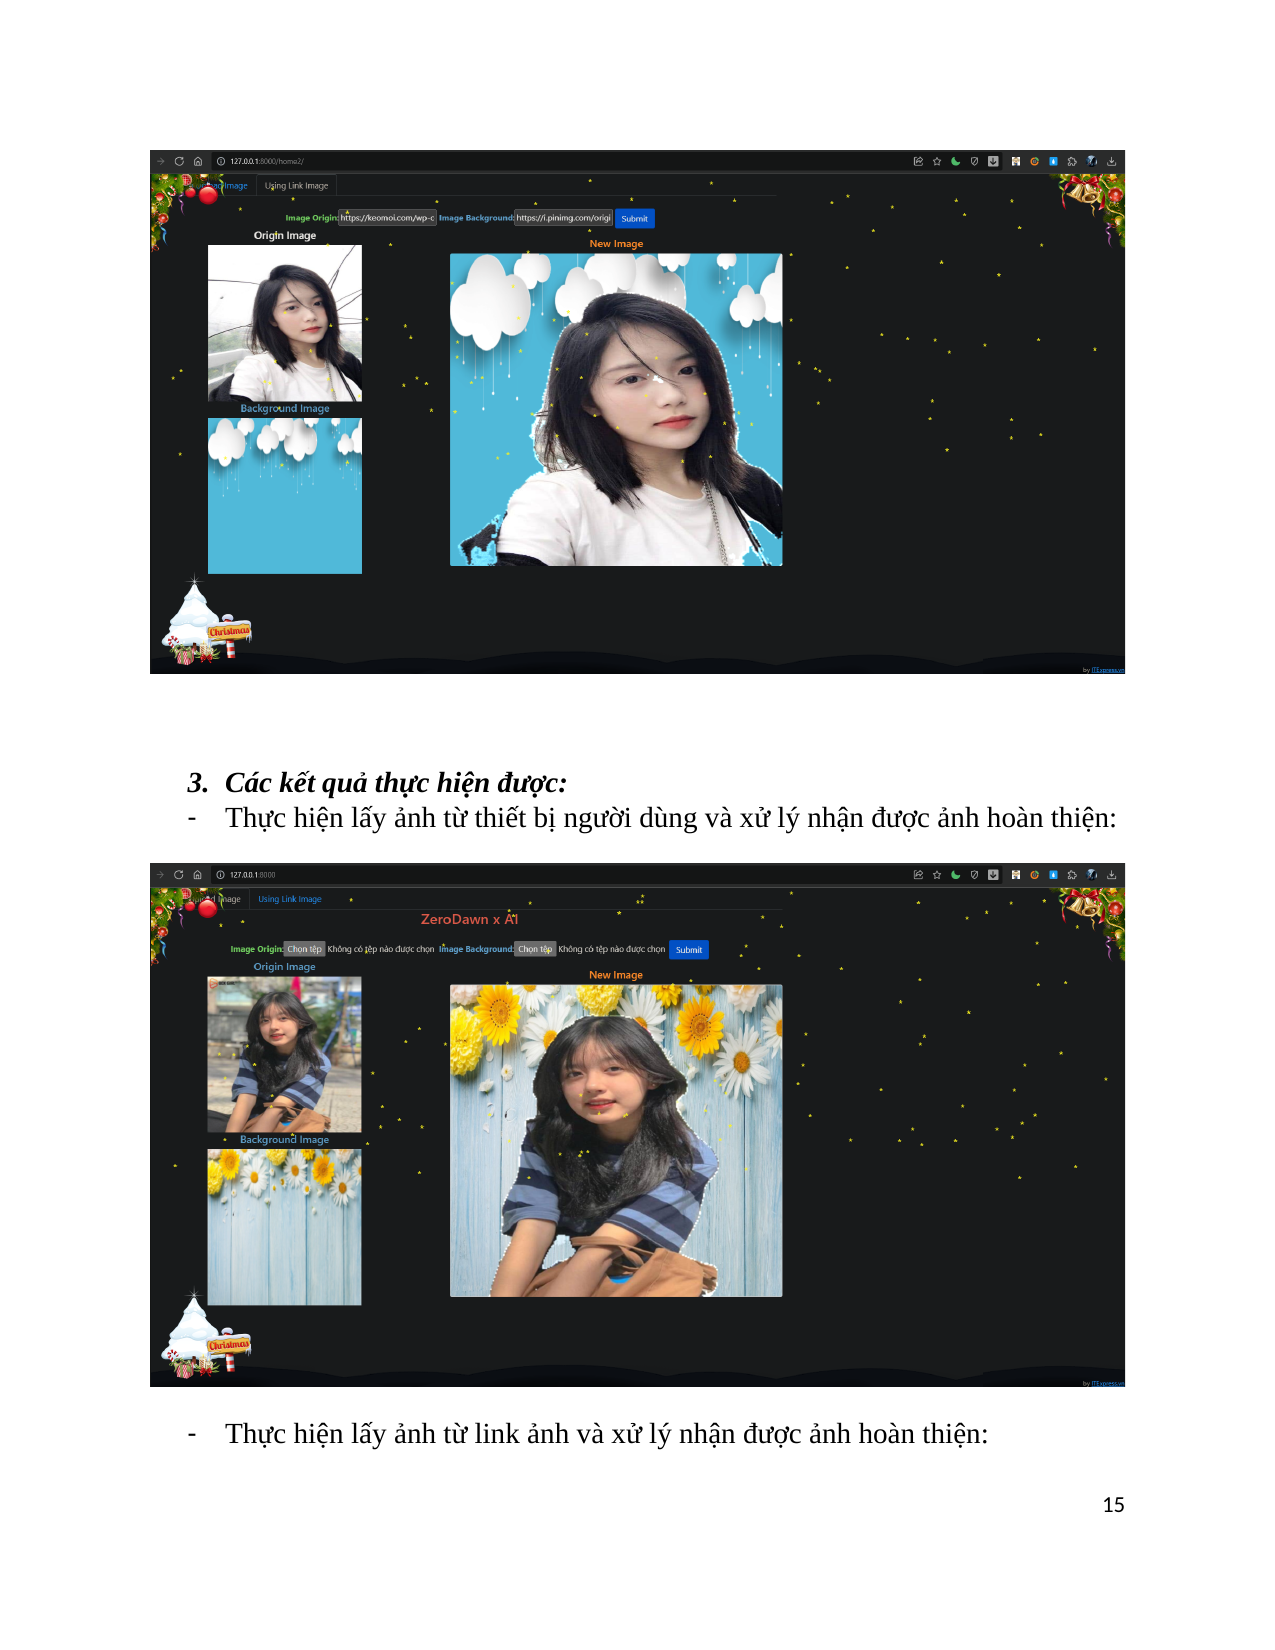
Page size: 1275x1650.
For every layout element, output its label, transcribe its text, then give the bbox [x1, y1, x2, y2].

picture [150, 150, 1125, 674]
list Thực hiện lấy ảnh từ thiết bị người dùng và xử lý nhận được ảnh hoàn thiện: [187, 799, 1125, 834]
list Thực hiện lấy ảnh từ link ảnh và xử lý nhận được ảnh hoàn thiện: [187, 1415, 1125, 1451]
list Các kết quả thực hiện được: [187, 765, 1125, 799]
picture [150, 863, 1125, 1387]
